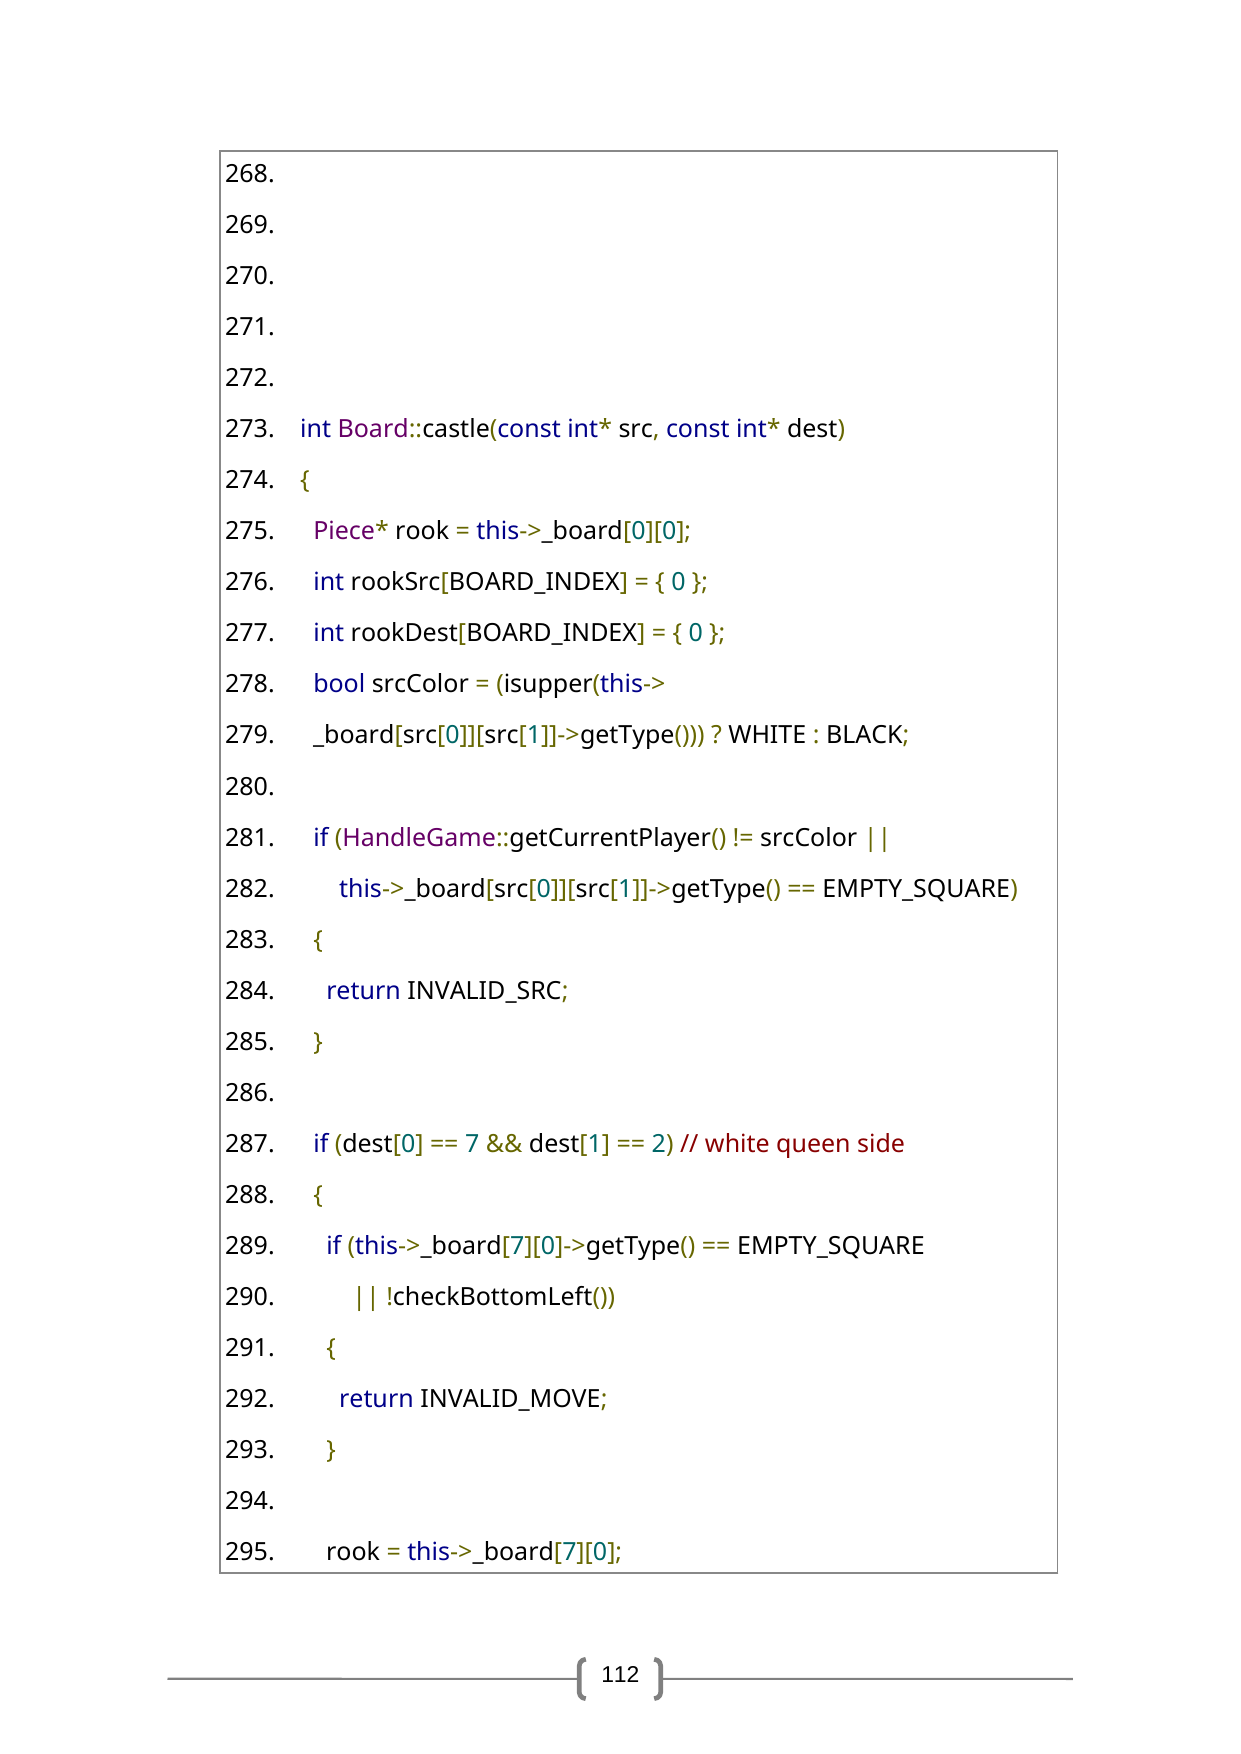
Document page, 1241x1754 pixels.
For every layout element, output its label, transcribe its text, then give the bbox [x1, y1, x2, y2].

list { [221, 1171, 1057, 1211]
list if (HandleGame::getCurrentPlayer() != srcColor || [221, 813, 1057, 853]
list { [221, 456, 1057, 496]
list int rookDest[BOARD_INDEX] = { 0 }; [221, 609, 1057, 649]
list return INVALID_SRC; [221, 967, 1057, 1006]
list rook = this->_board[7][0]; [221, 1528, 1057, 1572]
list if (this->_board[7][0]->getType() == EMPTY_SQUARE [221, 1222, 1057, 1262]
list return INVALID_MOVE; [221, 1375, 1057, 1415]
list if (dest[0] == 7 && dest[1] == 2) // white queen side [221, 1120, 1057, 1159]
list bool srcColor = (isupper(this-> [221, 660, 1057, 700]
list { [221, 1324, 1057, 1364]
list { [221, 916, 1057, 955]
list Piece* rook = this->_board[0][0]; [221, 507, 1057, 547]
list } [221, 1426, 1057, 1466]
list } [221, 1018, 1057, 1057]
list int rookSrc[BOARD_INDEX] = { 0 }; [221, 558, 1057, 598]
list this->_board[src[0]][src[1]]->getType() == EMPTY_SQUARE) [221, 864, 1057, 904]
list int Board::castle(const int* src, const int* dest) [221, 405, 1057, 445]
list _board[src[0]][src[1]]->getType())) ? WHITE : BLACK; [221, 711, 1057, 751]
list || !checkBottomLeft()) [221, 1273, 1057, 1313]
